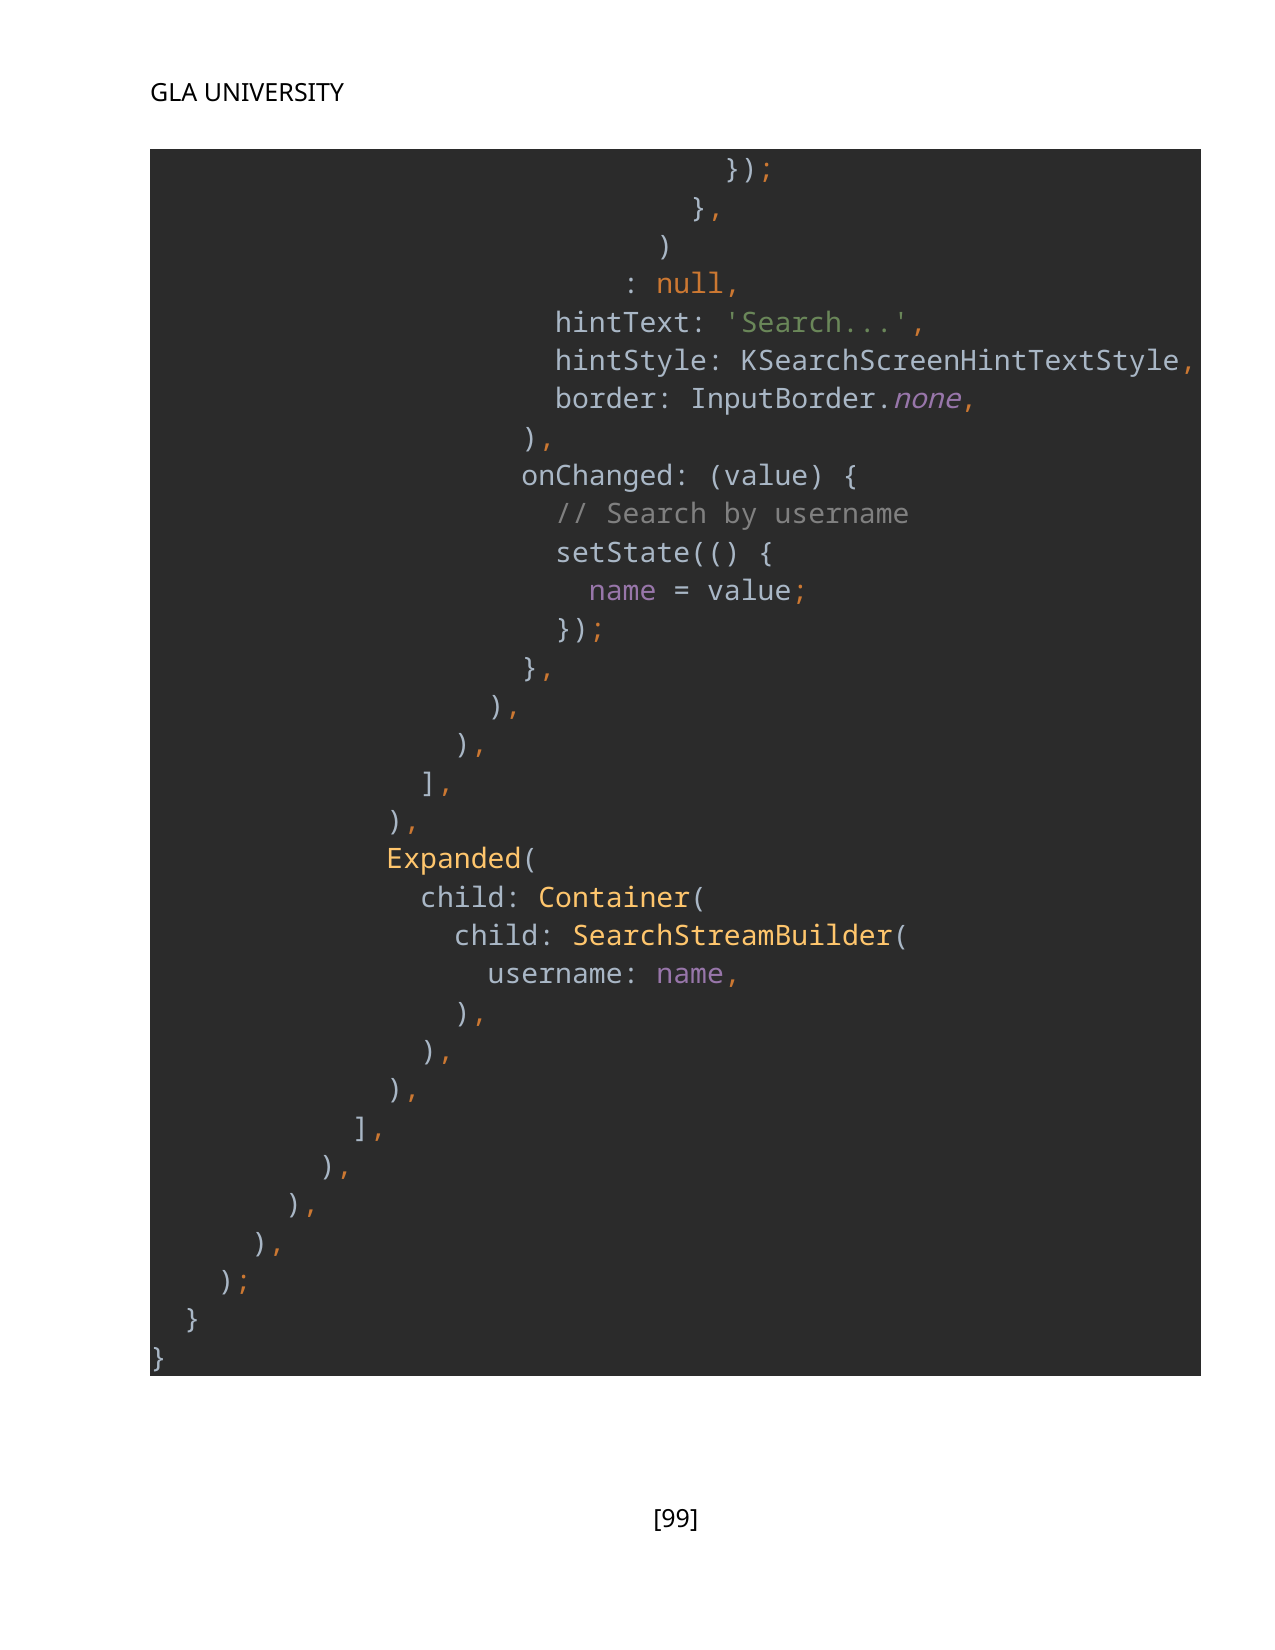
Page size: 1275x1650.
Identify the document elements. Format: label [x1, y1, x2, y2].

text [150, 149, 1201, 1376]
